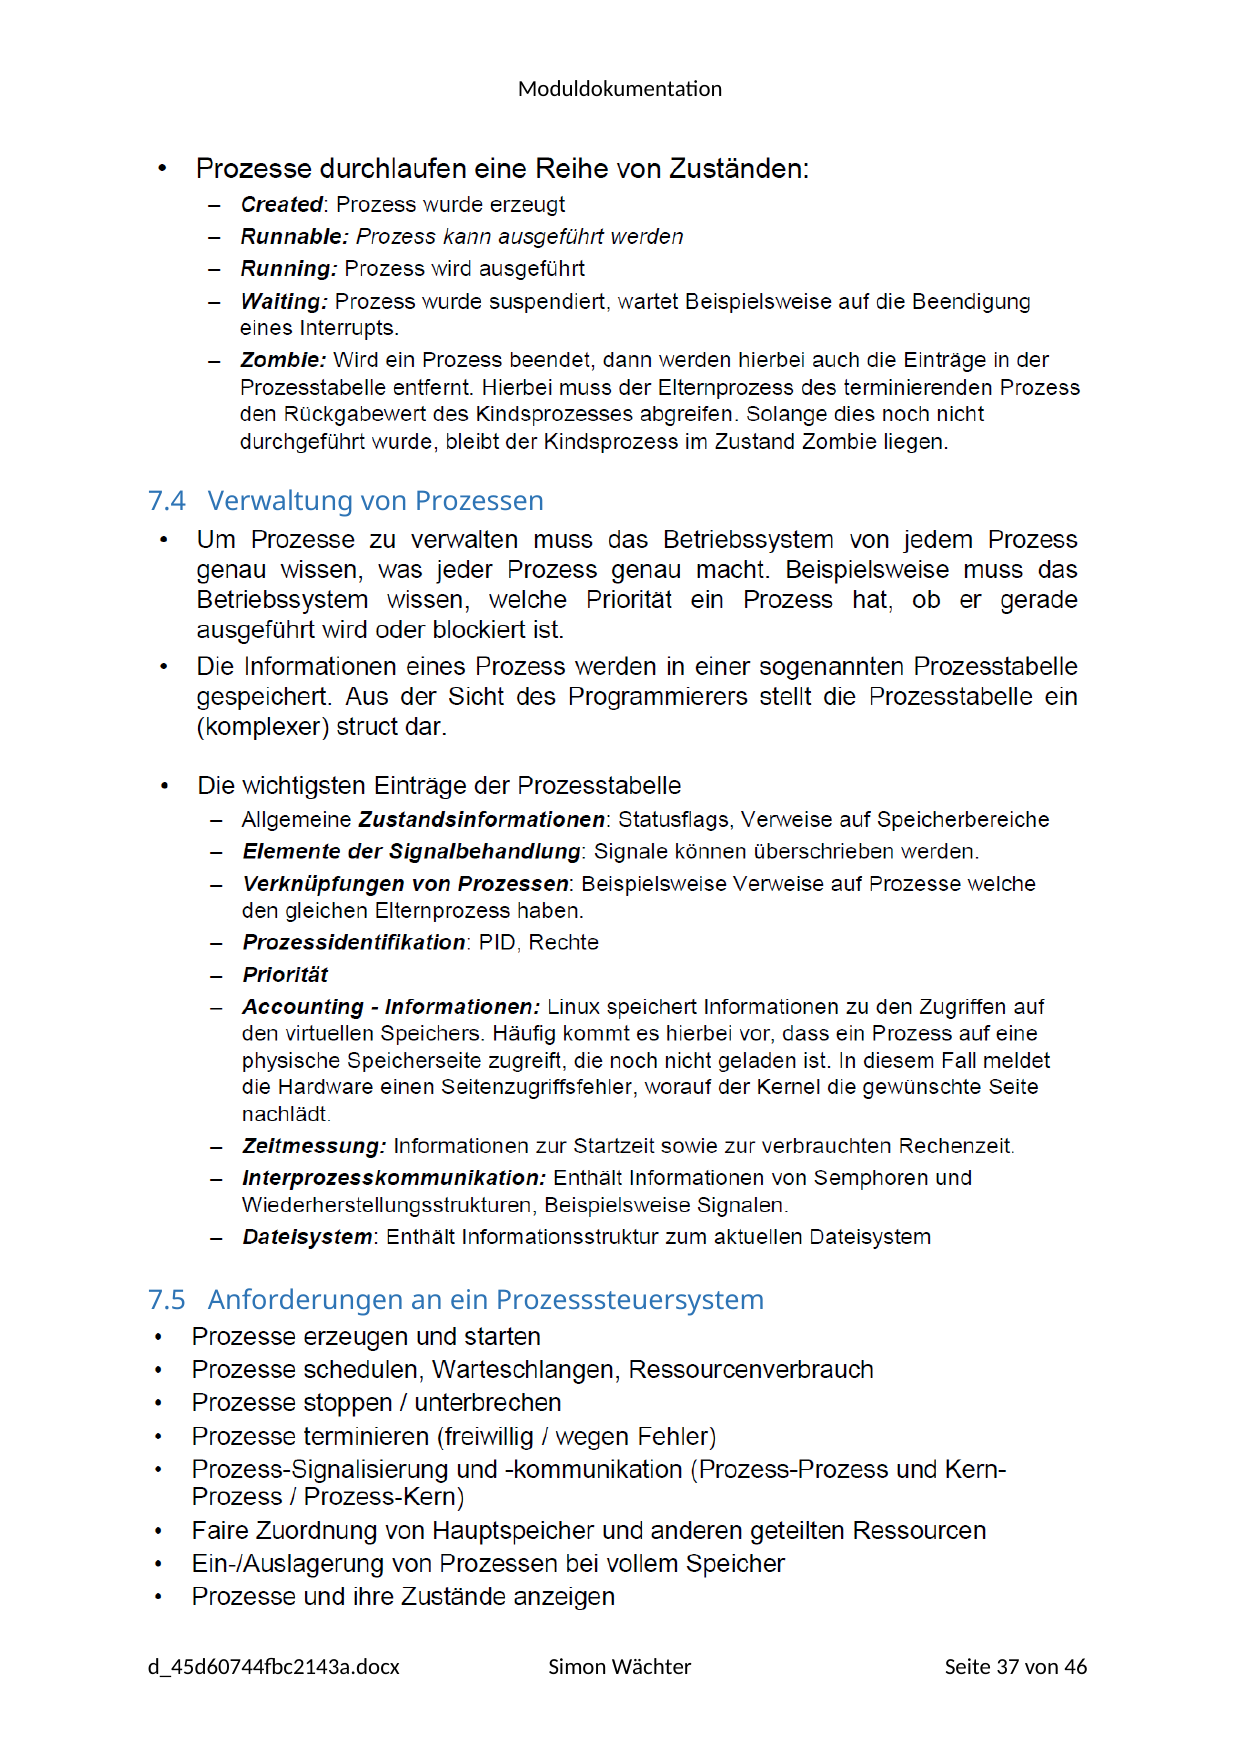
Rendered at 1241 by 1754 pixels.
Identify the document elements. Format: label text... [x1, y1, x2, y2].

subtitle Anforderungen an ein Prozesssteuersystem [148, 1281, 1093, 1318]
picture [147, 768, 1093, 1262]
picture [147, 521, 1093, 750]
picture [147, 1320, 1093, 1620]
subtitle Verwaltung von Prozessen [148, 482, 1093, 519]
picture [147, 147, 1093, 463]
